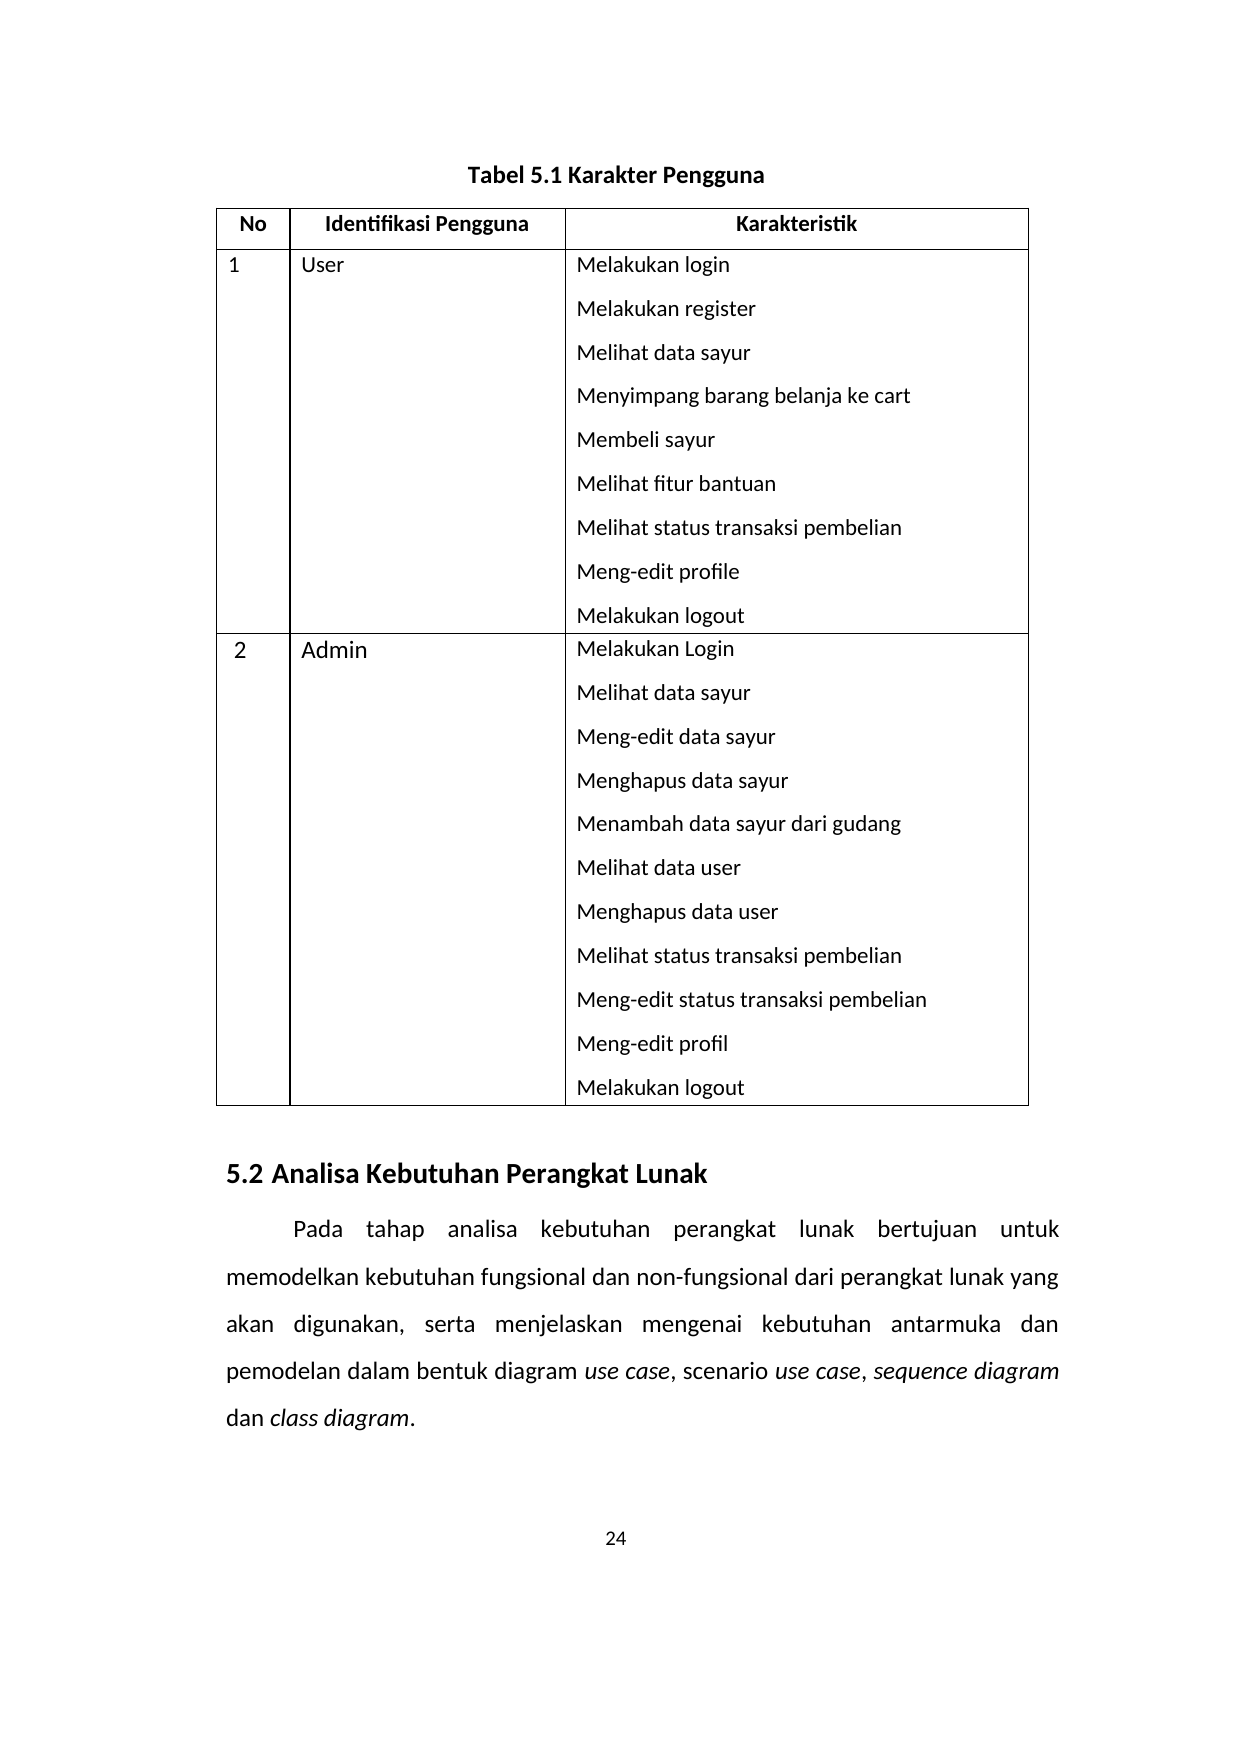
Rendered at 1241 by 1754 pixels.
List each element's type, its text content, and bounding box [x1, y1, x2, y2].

subtitle 5.2 Analisa Kebutuhan Perangkat Lunak [226, 1155, 1092, 1191]
table_header Karakteristik [566, 209, 1028, 249]
table_cell Admin [291, 634, 565, 1105]
table_cell User [291, 250, 565, 633]
table_cell 1 [217, 250, 289, 633]
table_cell 2 [217, 634, 289, 1105]
table_cell Melakukan login Melakukan register Melihat data sayur Menyimpang barang belanja ke cart Membeli sayur Melihat fitur bantuan Melihat status transaksi pembelian Meng-edit profile Melakukan logout [566, 250, 1028, 633]
table_header No [217, 209, 289, 249]
table_cell Melakukan Login Melihat data sayur Meng-edit data sayur Menghapus data sayur Menambah data sayur dari gudang Melihat data user Menghapus data user Melihat status transaksi pembelian Meng-edit status transaksi pembelian Meng-edit profil Melakukan logout [566, 634, 1028, 1105]
table_header Identifikasi Pengguna [291, 209, 565, 249]
text Tabel 5.1 Karakter Pengguna [141, 159, 1092, 189]
text Pada tahap analisa kebutuhan perangkat lunak bertujuan untuk memodelkan kebutuhan fungsional dan non-fungsional dari perangkat lunak yang akan digunakan, serta menjelaskan mengenai kebutuhan antarmuka dan pemodelan dalam bentuk diagram use case, scenario use case, sequence diagram dan class diagram. [226, 1213, 1060, 1433]
